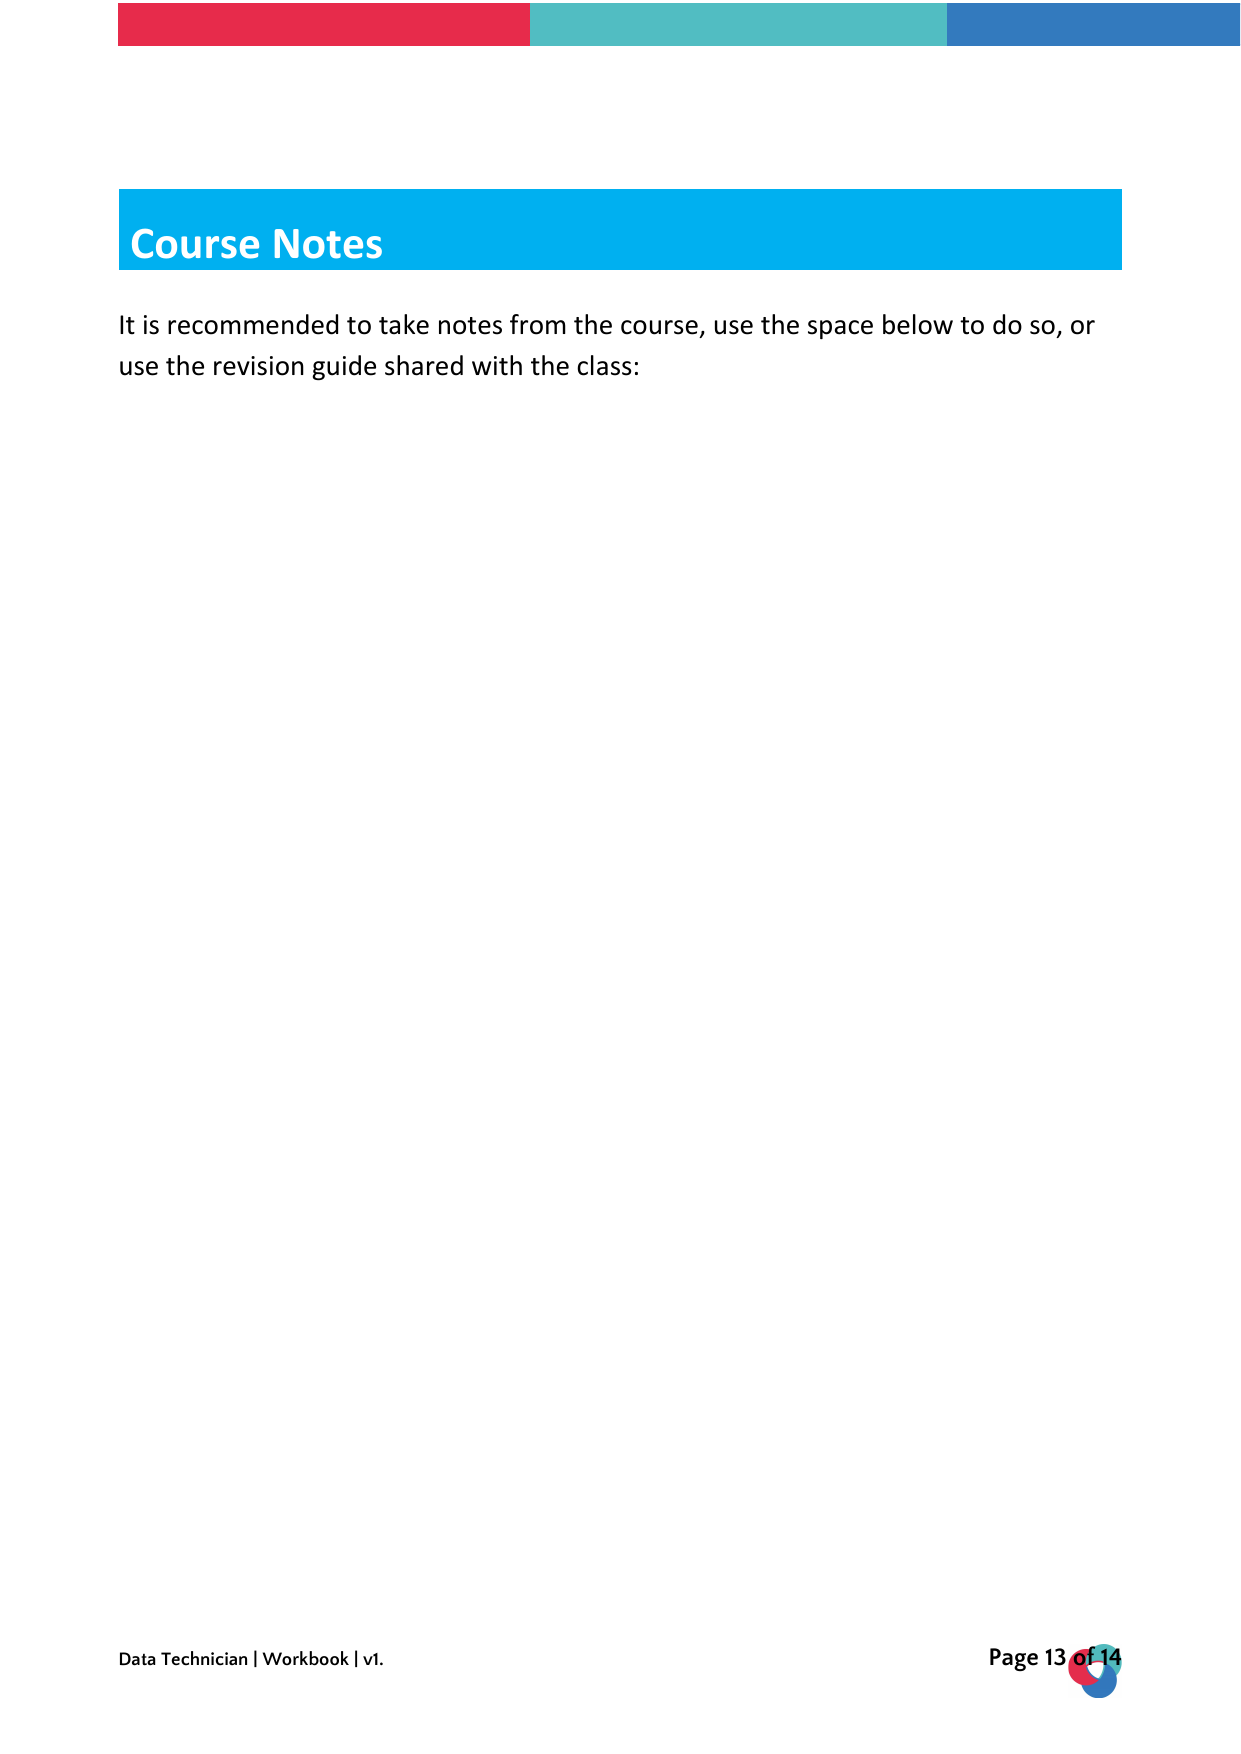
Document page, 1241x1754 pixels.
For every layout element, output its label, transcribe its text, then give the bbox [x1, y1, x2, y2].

table_header Course Notes [119, 189, 1122, 270]
picture [1068, 1644, 1123, 1698]
text It is recommended to take notes from the course, use the space below to do so, or use the revision guide shared with the class: [118, 306, 1122, 382]
